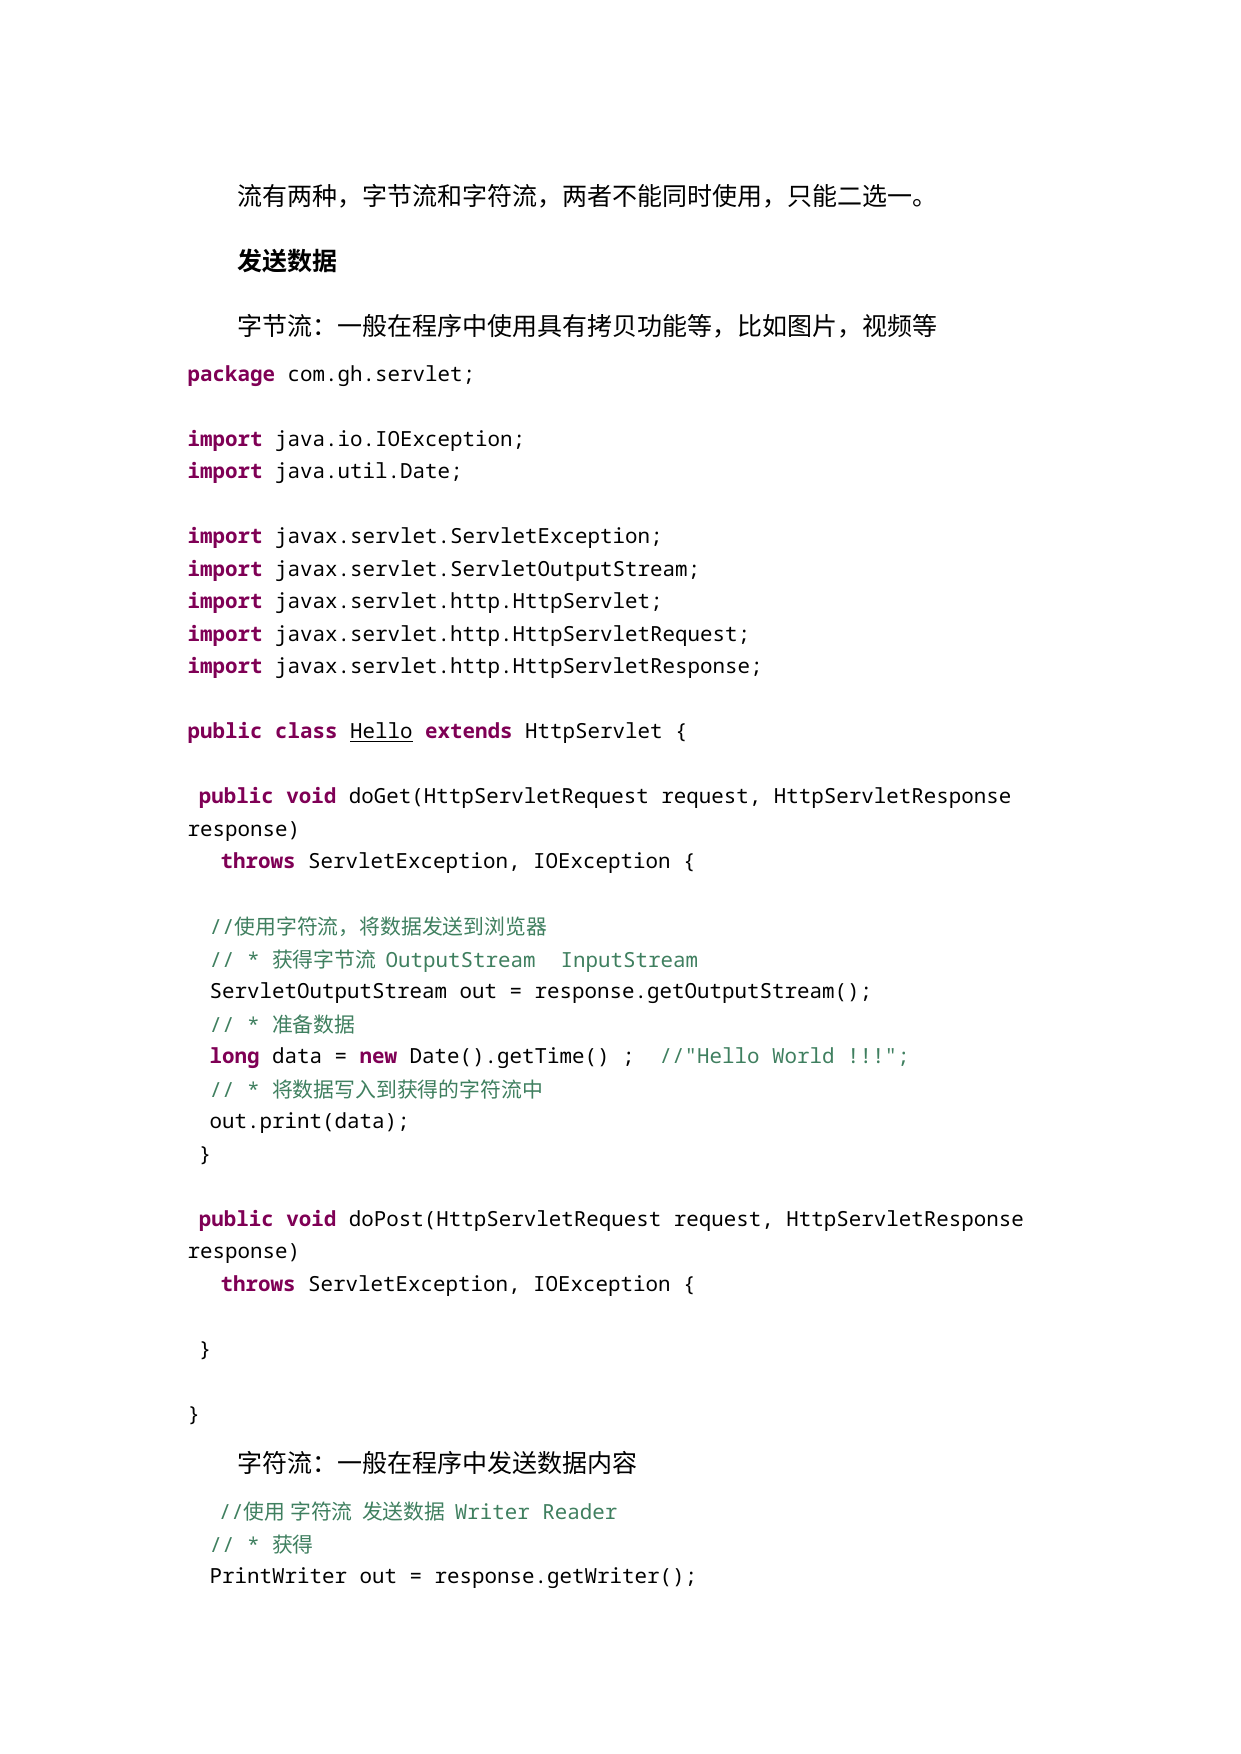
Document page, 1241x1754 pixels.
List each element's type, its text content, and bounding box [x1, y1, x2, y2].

text //使用字符流，将数据发送到浏览器 [187, 909, 1053, 942]
text import javax.servlet.http.HttpServletResponse; [187, 649, 1053, 682]
text // * 准备数据 [187, 1007, 1053, 1039]
text public void doGet(HttpServletRequest request, HttpServletResponse response) [187, 779, 1053, 844]
text } [187, 1137, 1053, 1169]
text import javax.servlet.ServletException; [187, 519, 1053, 552]
text package com.gh.servlet; [187, 357, 1053, 389]
text public void doPost(HttpServletRequest request, HttpServletResponse response) [187, 1202, 1053, 1267]
text long data = new Date().getTime() ; //"Hello World !!!"; [187, 1039, 1053, 1072]
text PrintWriter out = response.getWriter(); [187, 1559, 1053, 1592]
text import java.io.IOException; [187, 422, 1053, 454]
text //使用 字符流 发送数据 Writer Reader [187, 1494, 1053, 1527]
text import javax.servlet.http.HttpServletRequest; [187, 617, 1053, 649]
text throws ServletException, IOException { [187, 1267, 1053, 1299]
text ServletOutputStream out = response.getOutputStream(); [187, 974, 1053, 1007]
text // * 获得字节流 OutputStream InputStream [187, 942, 1053, 974]
text // * 将数据写入到获得的字符流中 [187, 1072, 1053, 1104]
text throws ServletException, IOException { [187, 844, 1053, 877]
text } [187, 1397, 1053, 1429]
text 流有两种，字节流和字符流，两者不能同时使用，只能二选一。 [187, 162, 1053, 227]
text import javax.servlet.http.HttpServlet; [187, 584, 1053, 617]
text out.print(data); [187, 1104, 1053, 1137]
text } [187, 1332, 1053, 1364]
text public class Hello extends HttpServlet { [187, 714, 1053, 747]
text 字符流：一般在程序中发送数据内容 [187, 1429, 1053, 1494]
text 发送数据 [187, 227, 1053, 292]
text import java.util.Date; [187, 454, 1053, 487]
text // * 获得 [187, 1527, 1053, 1559]
text import javax.servlet.ServletOutputStream; [187, 552, 1053, 584]
text 字节流：一般在程序中使用具有拷贝功能等，比如图片，视频等 [187, 292, 1053, 357]
